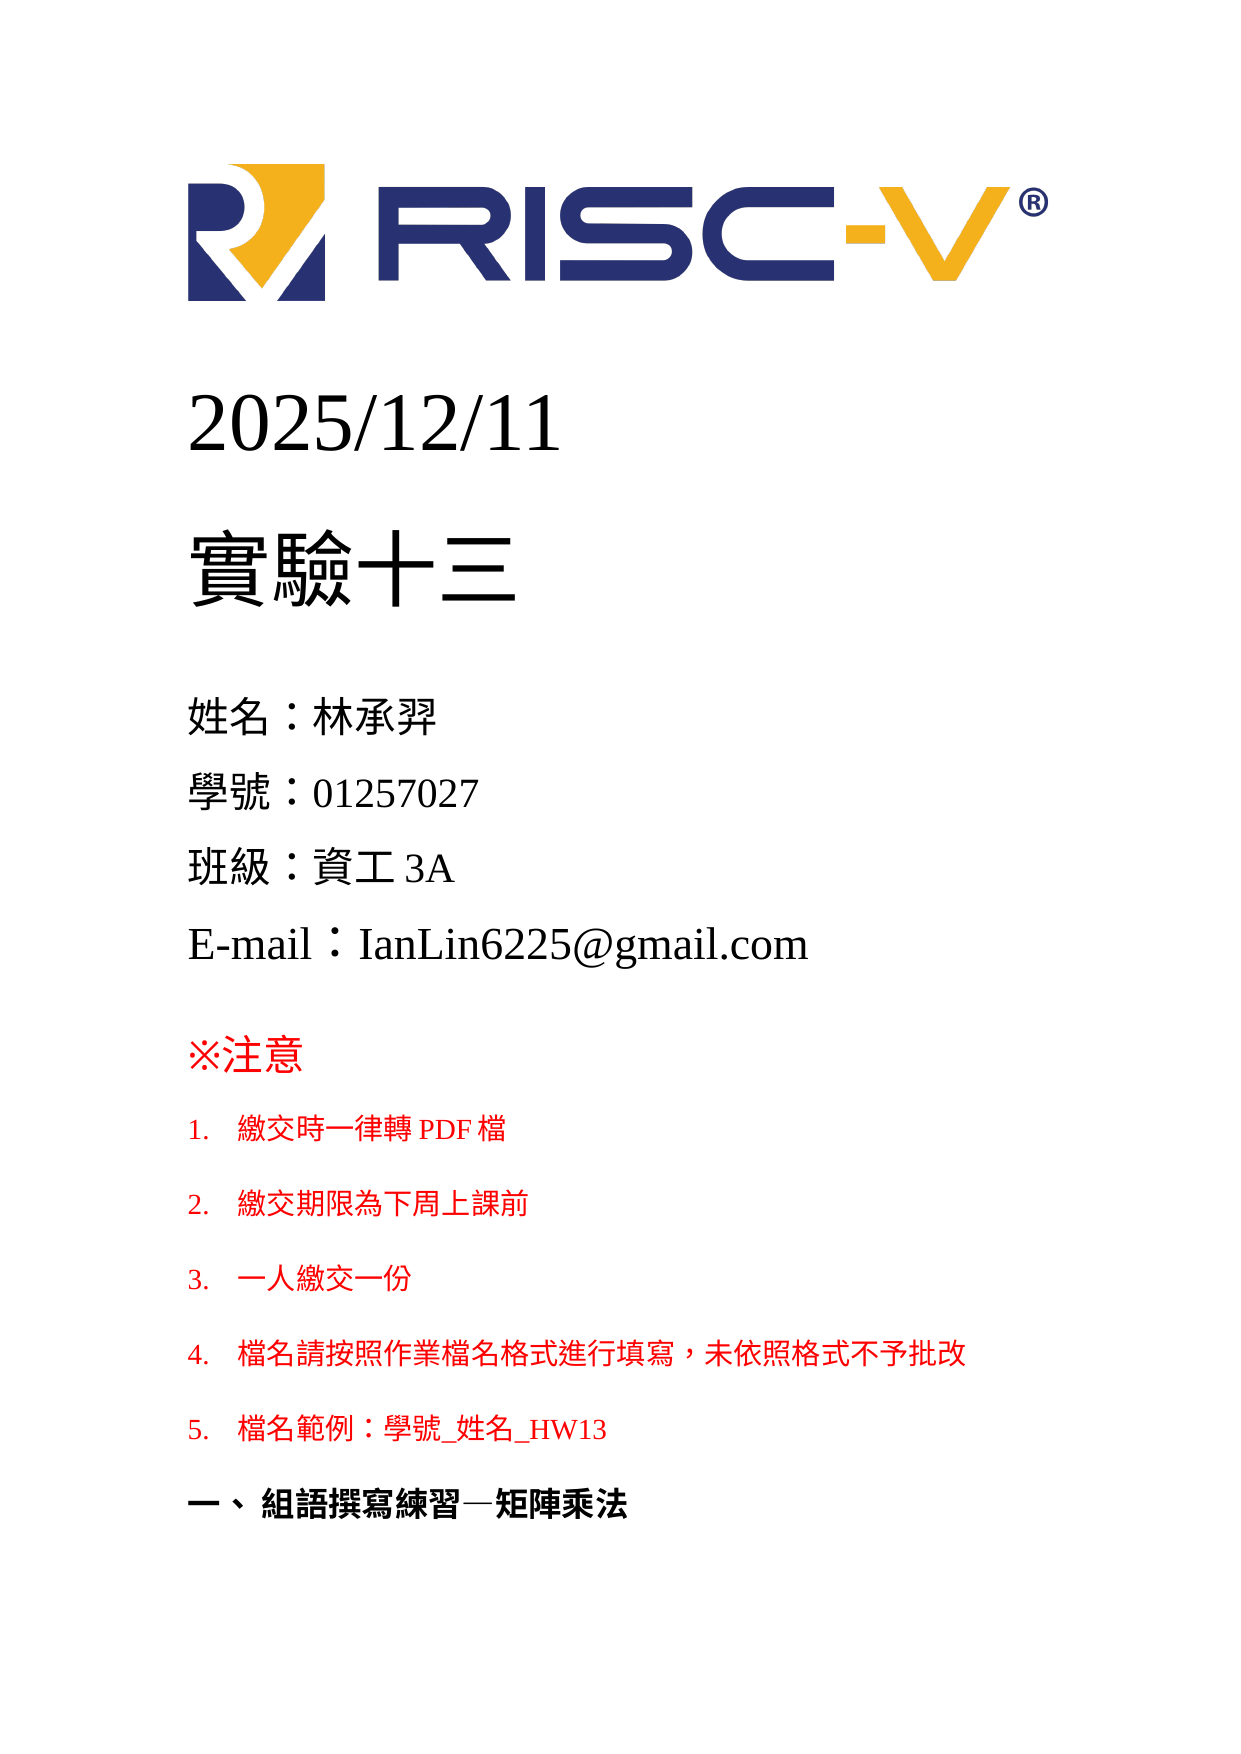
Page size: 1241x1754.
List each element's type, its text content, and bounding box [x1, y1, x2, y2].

list 繳交時一律轉PDF檔 [187, 1089, 1053, 1164]
list 繳交期限為下周上課前 [187, 1164, 1053, 1239]
list 檔名範例：學號_姓名_HW13 [187, 1389, 1053, 1464]
subtitle 2025/12/11 [187, 364, 1053, 477]
text 班級：資工3A [187, 827, 1053, 902]
text 姓名：林承羿 [187, 677, 1053, 752]
list 組語撰寫練習—矩陣乘法 [187, 1464, 1053, 1539]
list 一人繳交一份 [187, 1239, 1053, 1314]
list 檔名請按照作業檔名格式進行填寫，未依照格式不予批改 [187, 1314, 1053, 1389]
title 實驗十三 [187, 489, 1053, 639]
text 學號：01257027 [187, 752, 1053, 827]
text ※注意 [187, 1014, 1053, 1089]
picture [187, 164, 1049, 301]
text E-mail：IanLin6225@gmail.com [187, 902, 1053, 977]
